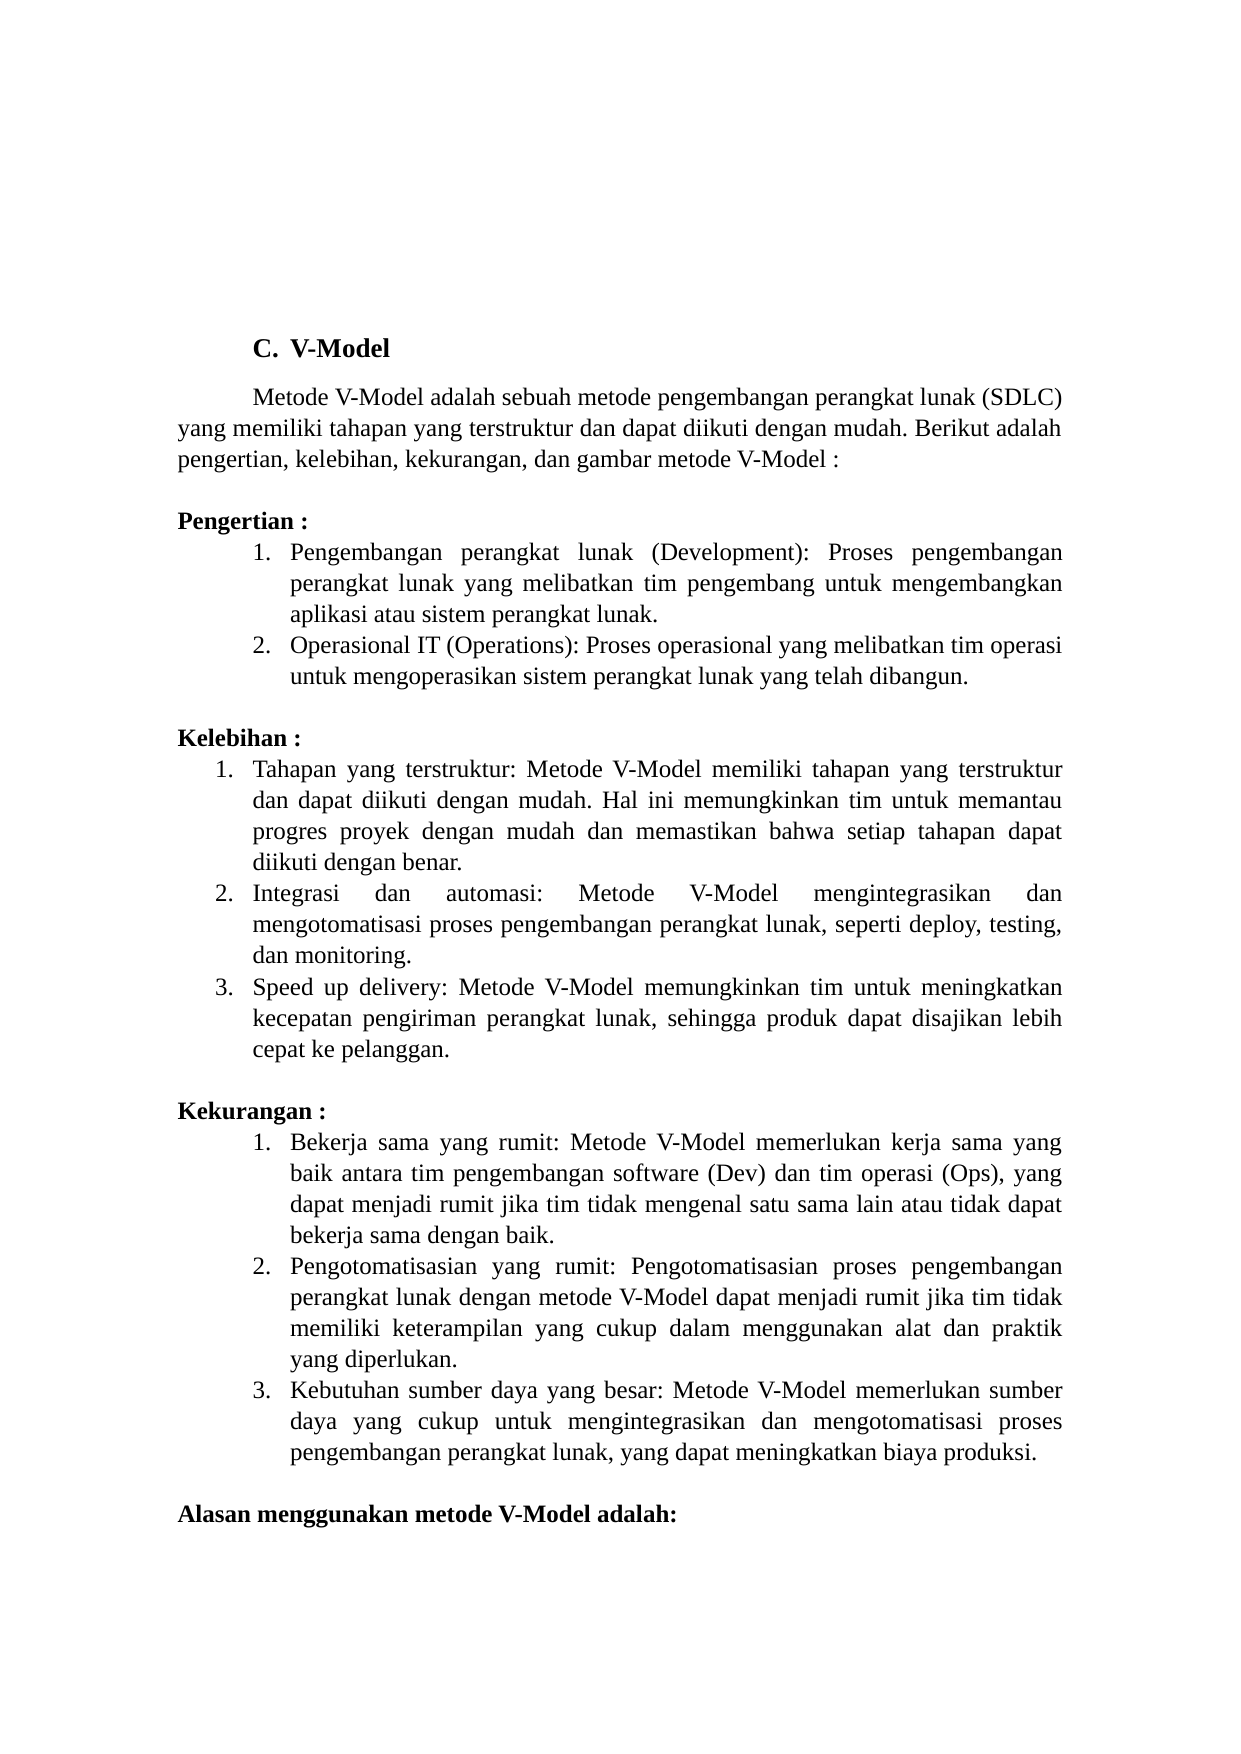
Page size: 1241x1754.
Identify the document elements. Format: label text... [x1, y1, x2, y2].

list V-Model [252, 332, 1063, 363]
list Speed up delivery: Metode V-Model memungkinkan tim untuk meningkatkan kecepatan pengiriman perangkat lunak, sehingga produk dapat disajikan lebih cepat ke pelanggan. [215, 972, 1063, 1062]
text Pengertian : [177, 506, 1063, 535]
list Operasional IT (Operations): Proses operasional yang melibatkan tim operasi untuk mengoperasikan sistem perangkat lunak yang telah dibangun. [252, 630, 1063, 690]
text Metode V-Model adalah sebuah metode pengembangan perangkat lunak (SDLC) yang memiliki tahapan yang terstruktur dan dapat diikuti dengan mudah. Berikut adalah pengertian, kelebihan, kekurangan, dan gambar metode V-Model : [177, 382, 1063, 473]
list Integrasi dan automasi: Metode V-Model mengintegrasikan dan mengotomatisasi proses pengembangan perangkat lunak, seperti deploy, testing, dan monitoring. [215, 878, 1063, 969]
text Alasan menggunakan metode V-Model adalah: [177, 1499, 1063, 1528]
list Bekerja sama yang rumit: Metode V-Model memerlukan kerja sama yang baik antara tim pengembangan software (Dev) dan tim operasi (Ops), yang dapat menjadi rumit jika tim tidak mengenal satu sama lain atau tidak dapat bekerja sama dengan baik. [252, 1127, 1063, 1249]
text Kekurangan : [177, 1096, 1063, 1124]
list Kebutuhan sumber daya yang besar: Metode V-Model memerlukan sumber daya yang cukup untuk mengintegrasikan dan mengotomatisasi proses pengembangan perangkat lunak, yang dapat meningkatkan biaya produksi. [252, 1375, 1063, 1466]
list Pengotomatisasian yang rumit: Pengotomatisasian proses pengembangan perangkat lunak dengan metode V-Model dapat menjadi rumit jika tim tidak memiliki keterampilan yang cukup dalam menggunakan alat dan praktik yang diperlukan. [252, 1251, 1063, 1373]
text Kelebihan : [177, 723, 1063, 752]
list Pengembangan perangkat lunak (Development): Proses pengembangan perangkat lunak yang melibatkan tim pengembang untuk mengembangkan aplikasi atau sistem perangkat lunak. [252, 537, 1063, 628]
list Tahapan yang terstruktur: Metode V-Model memiliki tahapan yang terstruktur dan dapat diikuti dengan mudah. Hal ini memungkinkan tim untuk memantau progres proyek dengan mudah dan memastikan bahwa setiap tahapan dapat diikuti dengan benar. [215, 754, 1063, 876]
